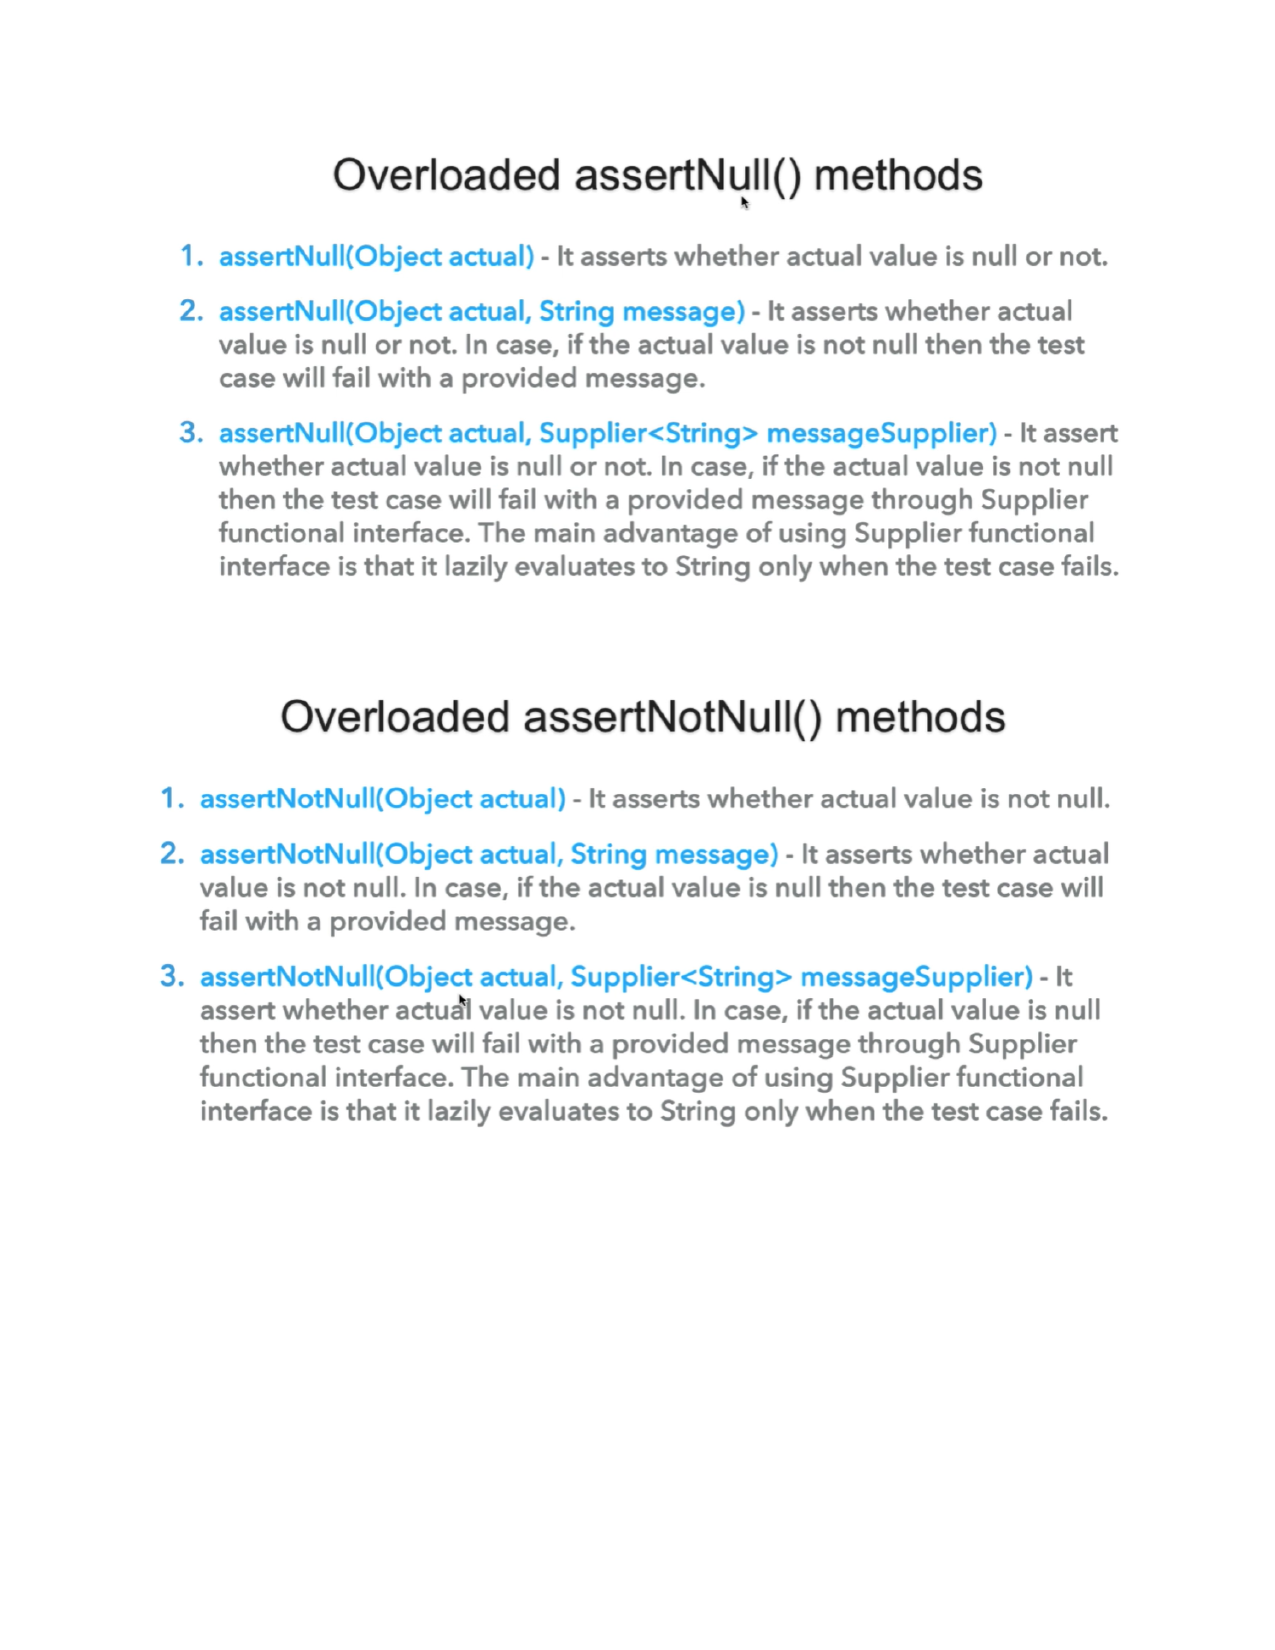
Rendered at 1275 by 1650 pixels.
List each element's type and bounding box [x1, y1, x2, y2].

picture [150, 677, 1125, 1157]
picture [150, 150, 1125, 612]
